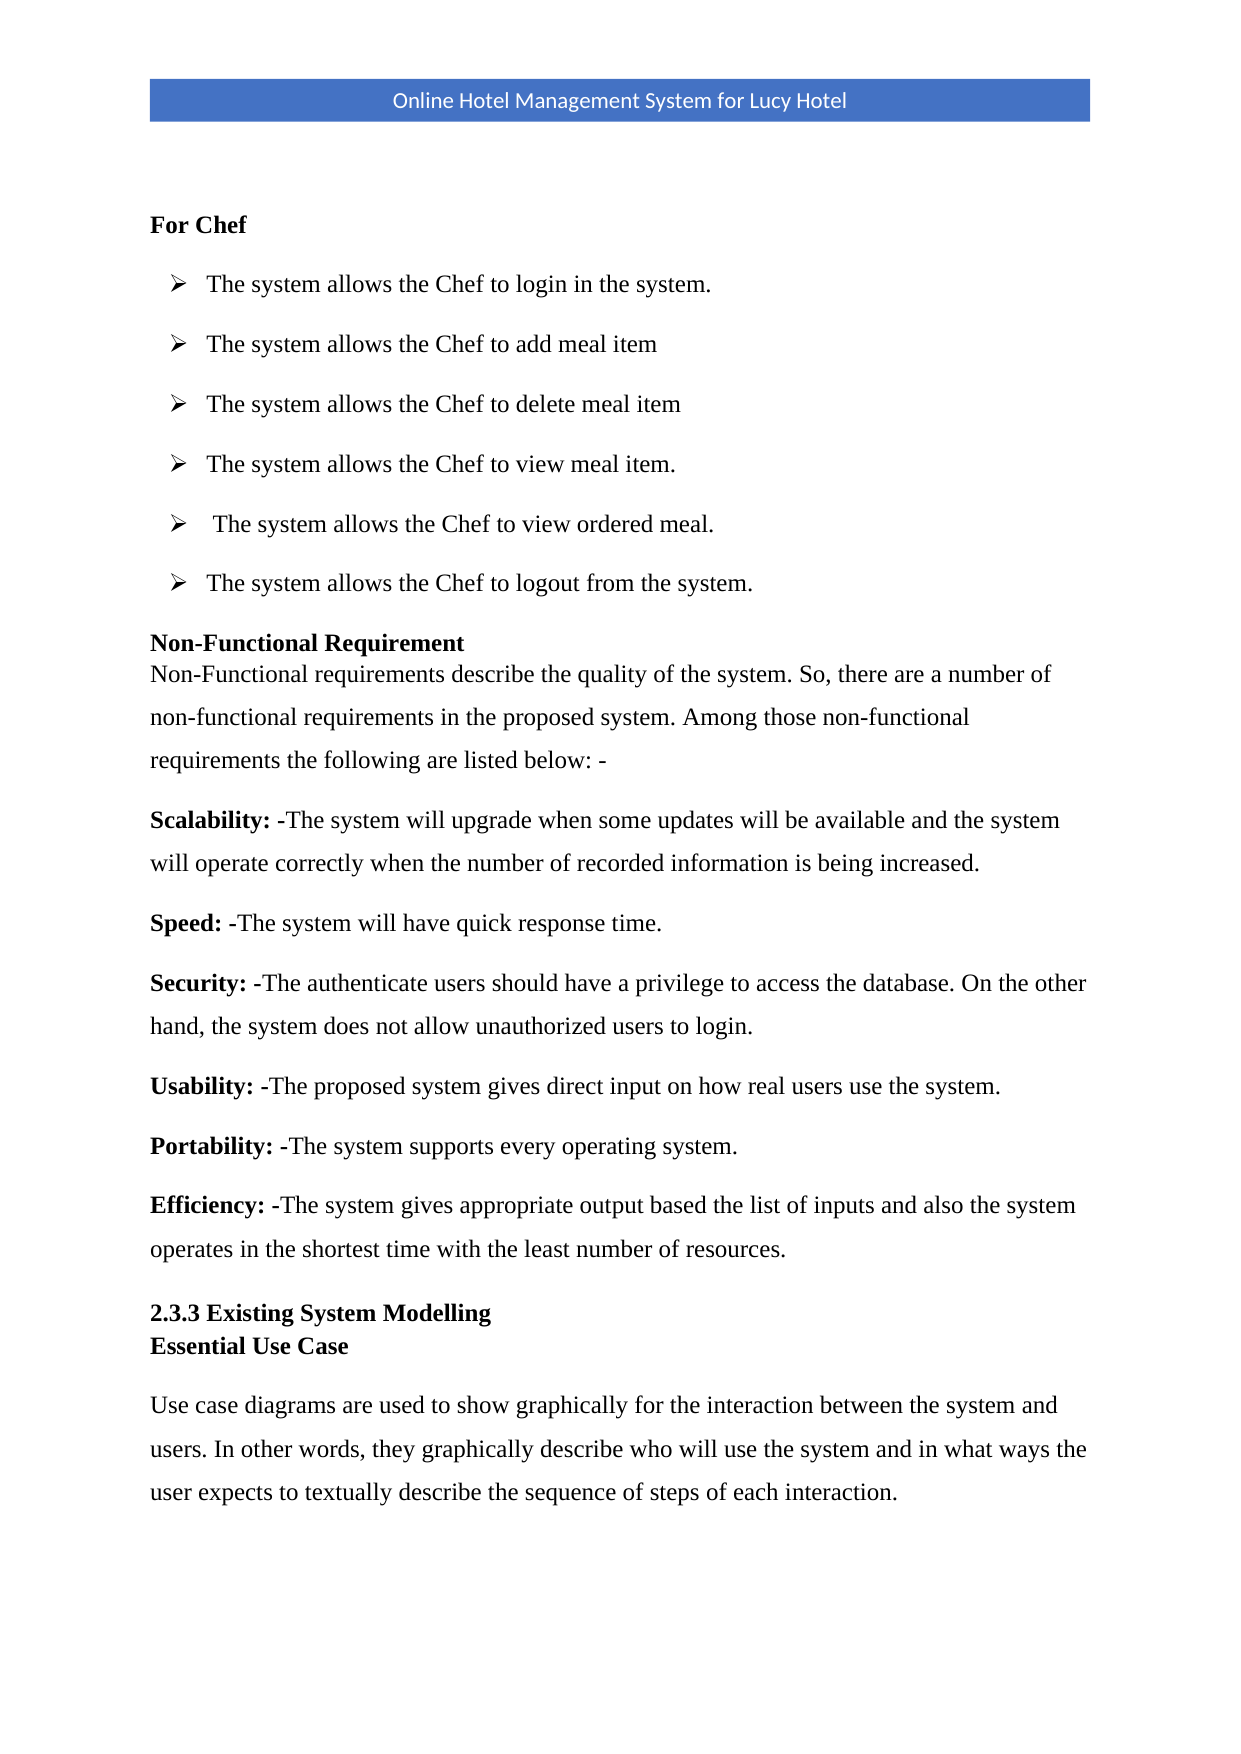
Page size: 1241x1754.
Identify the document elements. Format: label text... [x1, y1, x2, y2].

list The system allows the Chef to login in the system. [169, 269, 1090, 298]
text Security: -The authenticate users should have a privilege to access the database. On the other hand, the system does not allow unauthorized users to login. [150, 968, 1090, 1040]
text Usability: -The proposed system gives direct input on how real users use the system. [150, 1071, 1090, 1100]
text Scalability: -The system will upgrade when some updates will be available and the system will operate correctly when the number of recorded information is being increased. [150, 805, 1090, 877]
subtitle Non-Functional Requirement [150, 628, 1090, 657]
text Use case diagrams are used to show graphically for the interaction between the system and users. In other words, they graphically describe who will use the system and in what ways the user expects to textually describe the sequence of steps of each interaction. [150, 1391, 1090, 1506]
list The system allows the Chef to logout from the system. [169, 568, 1090, 597]
list The system allows the Chef to view meal item. [169, 449, 1090, 478]
text Efficiency: -The system gives appropriate output based the list of inputs and also the system operates in the shortest time with the least number of resources. [150, 1191, 1090, 1262]
subtitle 2.3.3 Existing System Modelling [150, 1298, 1090, 1326]
text Essential Use Case [150, 1331, 1090, 1359]
list The system allows the Chef to delete meal item [169, 389, 1090, 418]
list The system allows the Chef to add meal item [169, 329, 1090, 358]
list The system allows the Chef to view ordered meal. [169, 509, 1090, 537]
text Speed: -The system will have quick response time. [150, 908, 1090, 937]
text Portability: -The system supports every operating system. [150, 1131, 1090, 1159]
text For Chef [150, 210, 1090, 238]
text Non-Functional requirements describe the quality of the system. So, there are a number of non-functional requirements in the proposed system. Among those non-functional requirements the following are listed below: - [150, 659, 1090, 774]
